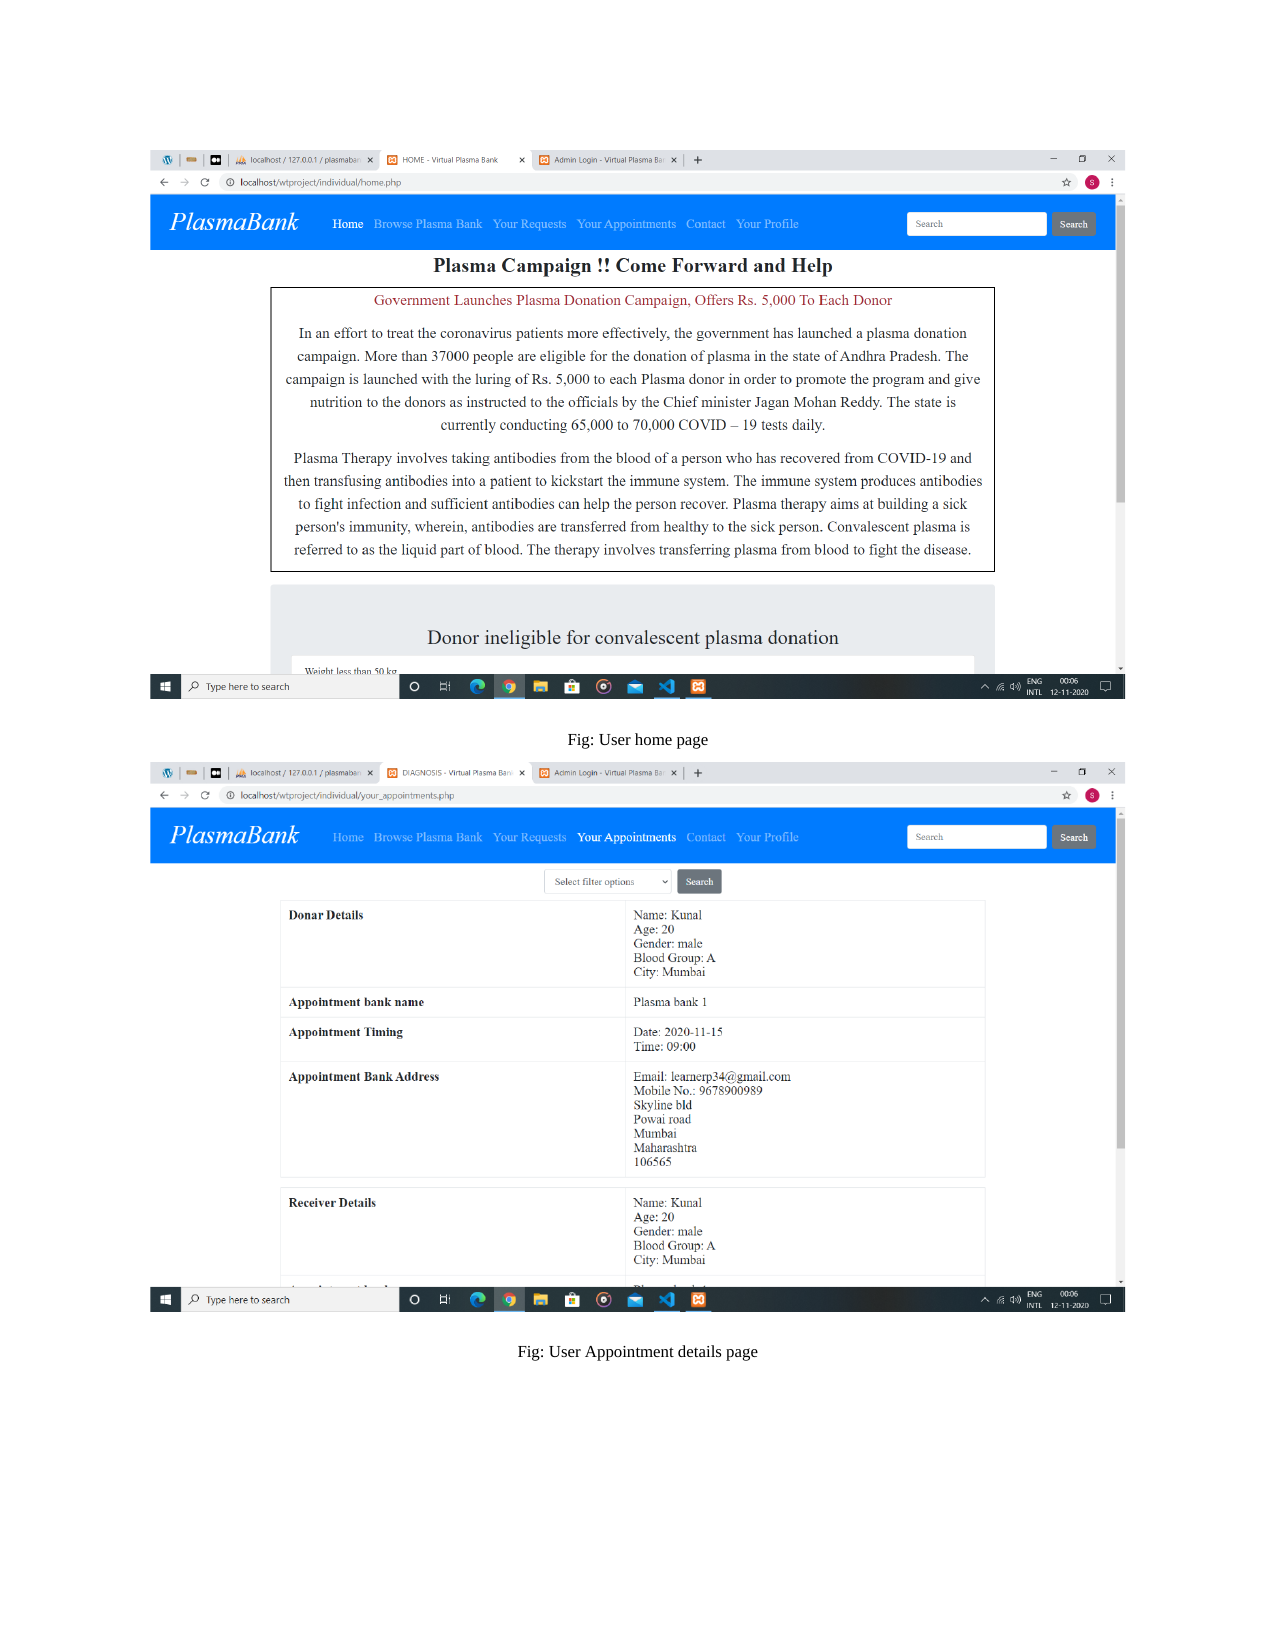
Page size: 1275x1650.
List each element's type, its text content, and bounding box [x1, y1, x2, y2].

text Fig : Plasma Bank registration FormFig: Mail Sent using phpmailarFig: User home pageFig: User Appointment details pageFig: Plasma Bank Profile [150, 1312, 1125, 1361]
picture [150, 150, 1126, 699]
text Fig : Plasma Bank registration FormFig: Mail Sent using phpmailarFig: User home pageFig: User Appointment details pageFig: Plasma Bank Profile [150, 699, 1125, 762]
picture [150, 762, 1126, 1312]
